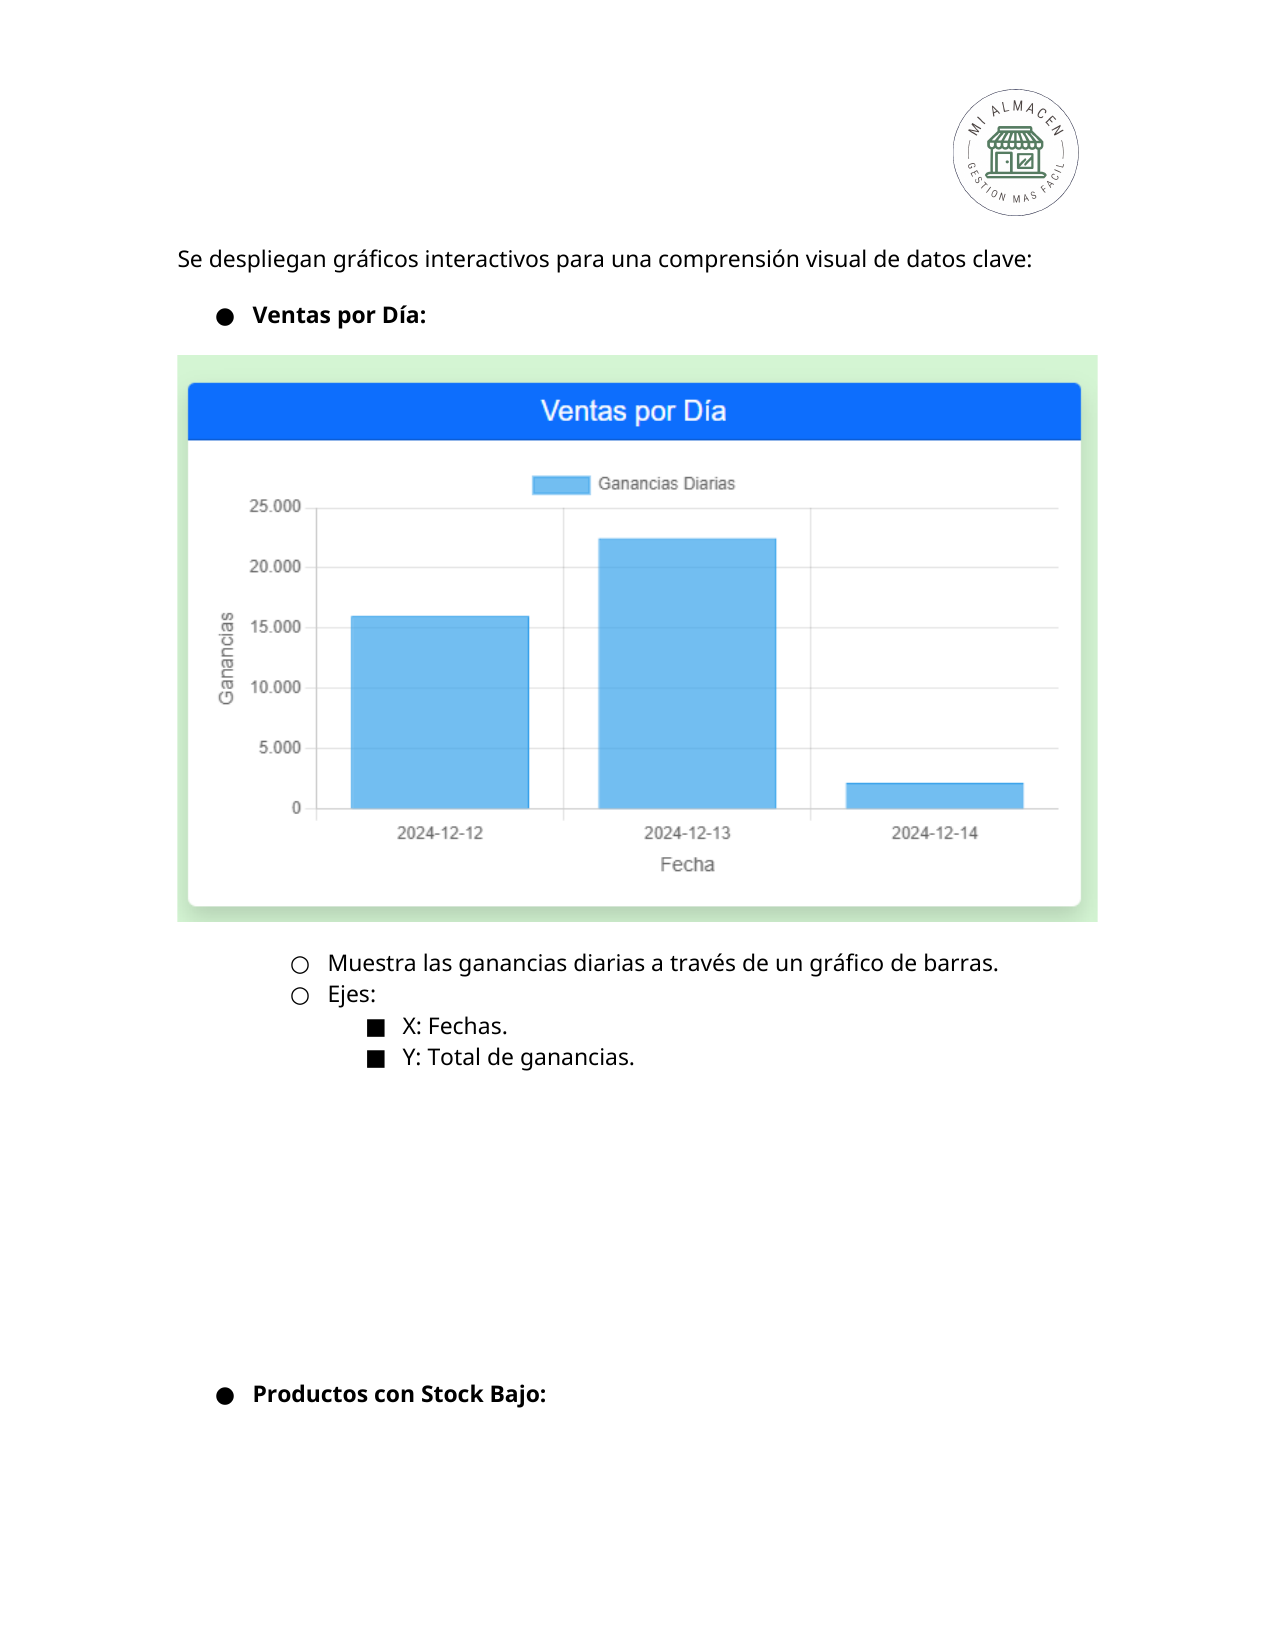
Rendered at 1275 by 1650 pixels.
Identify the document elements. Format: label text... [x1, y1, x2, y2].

list Ventas por Día: [215, 299, 1098, 330]
picture [177, 355, 1098, 922]
list Productos con Stock Bajo: [215, 1378, 1098, 1409]
text Se despliegan gráficos interactivos para una comprensión visual de datos clave: [177, 243, 1098, 274]
list Y: Total de ganancias. [365, 1041, 1098, 1072]
list Muestra las ganancias diarias a través de un gráfico de barras. [290, 947, 1098, 978]
list Ejes: [290, 978, 1098, 1009]
picture [937, 73, 1098, 235]
list X: Fechas. [365, 1009, 1098, 1041]
